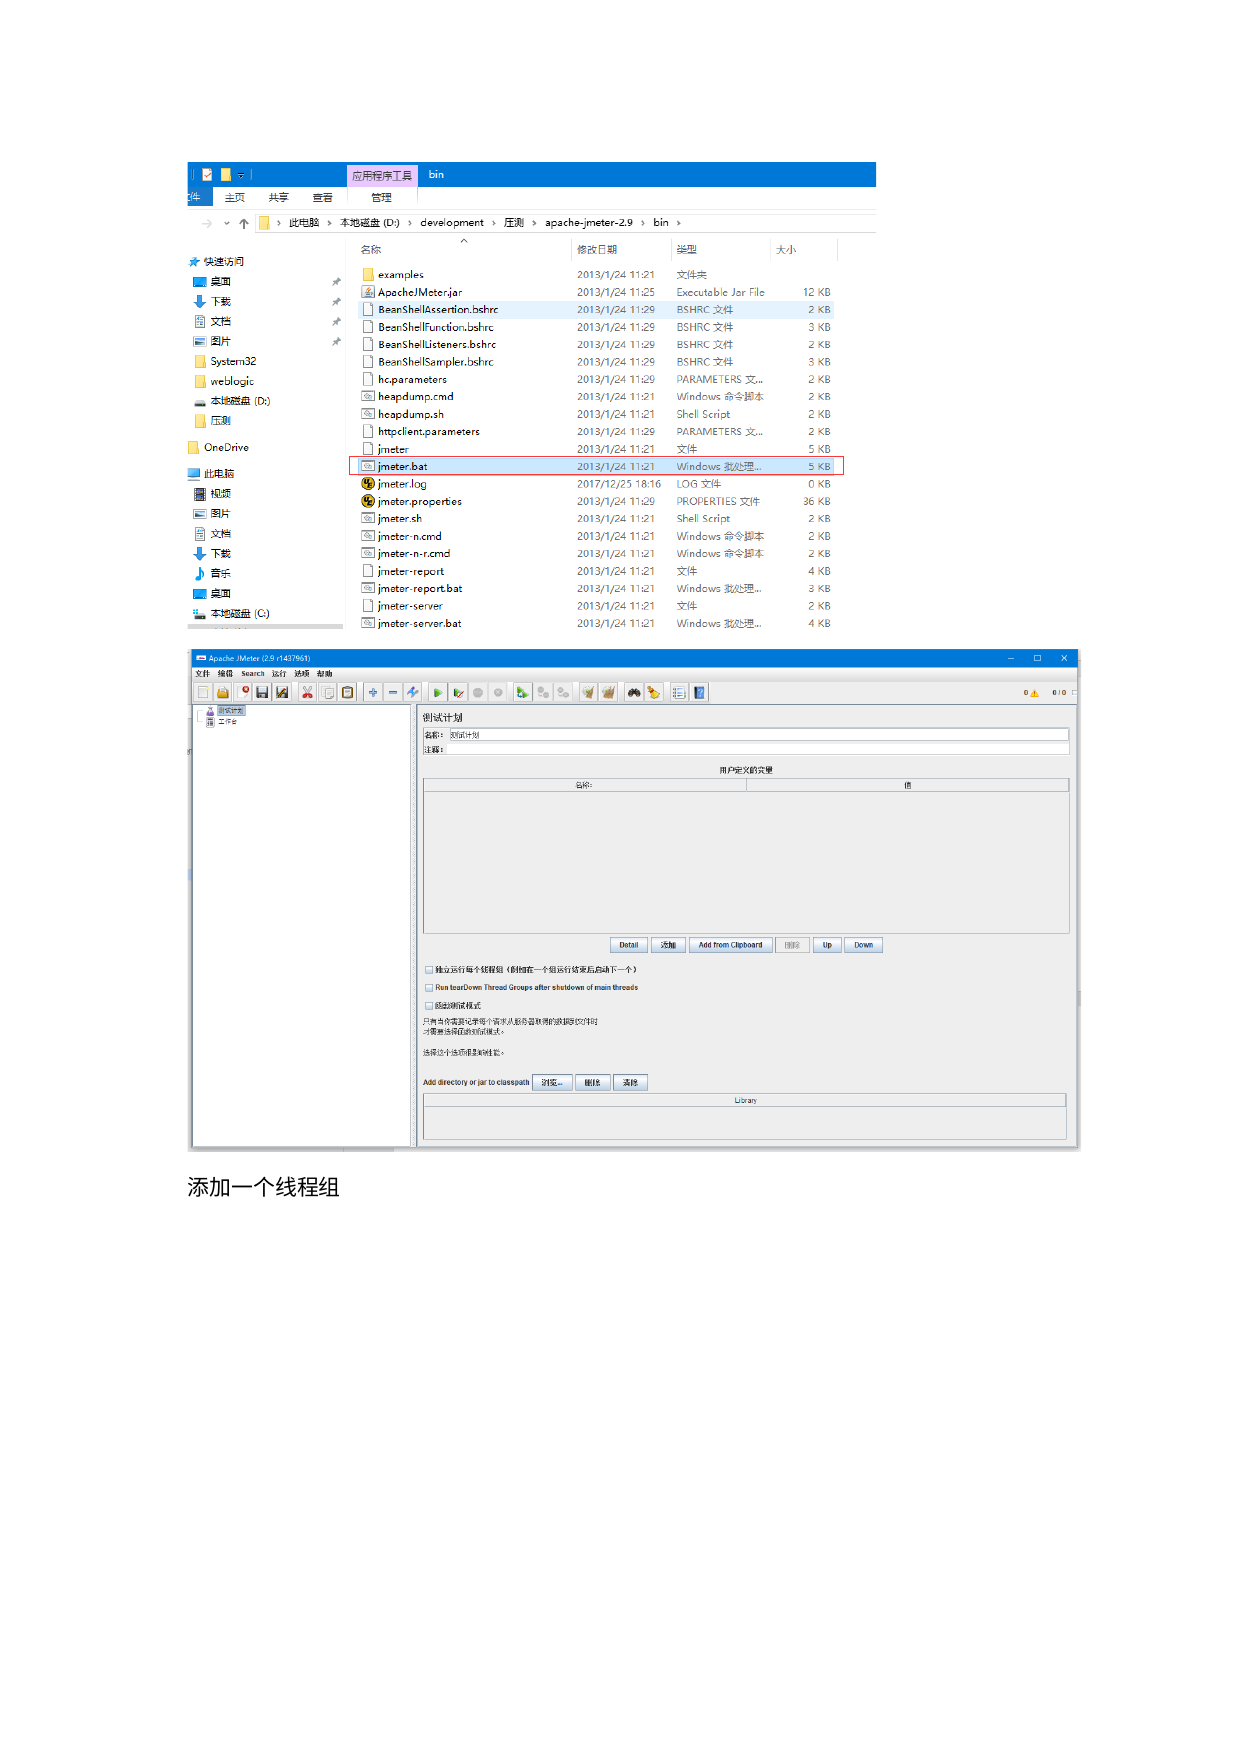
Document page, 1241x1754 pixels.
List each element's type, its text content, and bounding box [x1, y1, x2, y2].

picture [187, 162, 877, 629]
picture [187, 649, 1082, 1152]
text 添加一个线程组 [187, 1169, 1053, 1202]
